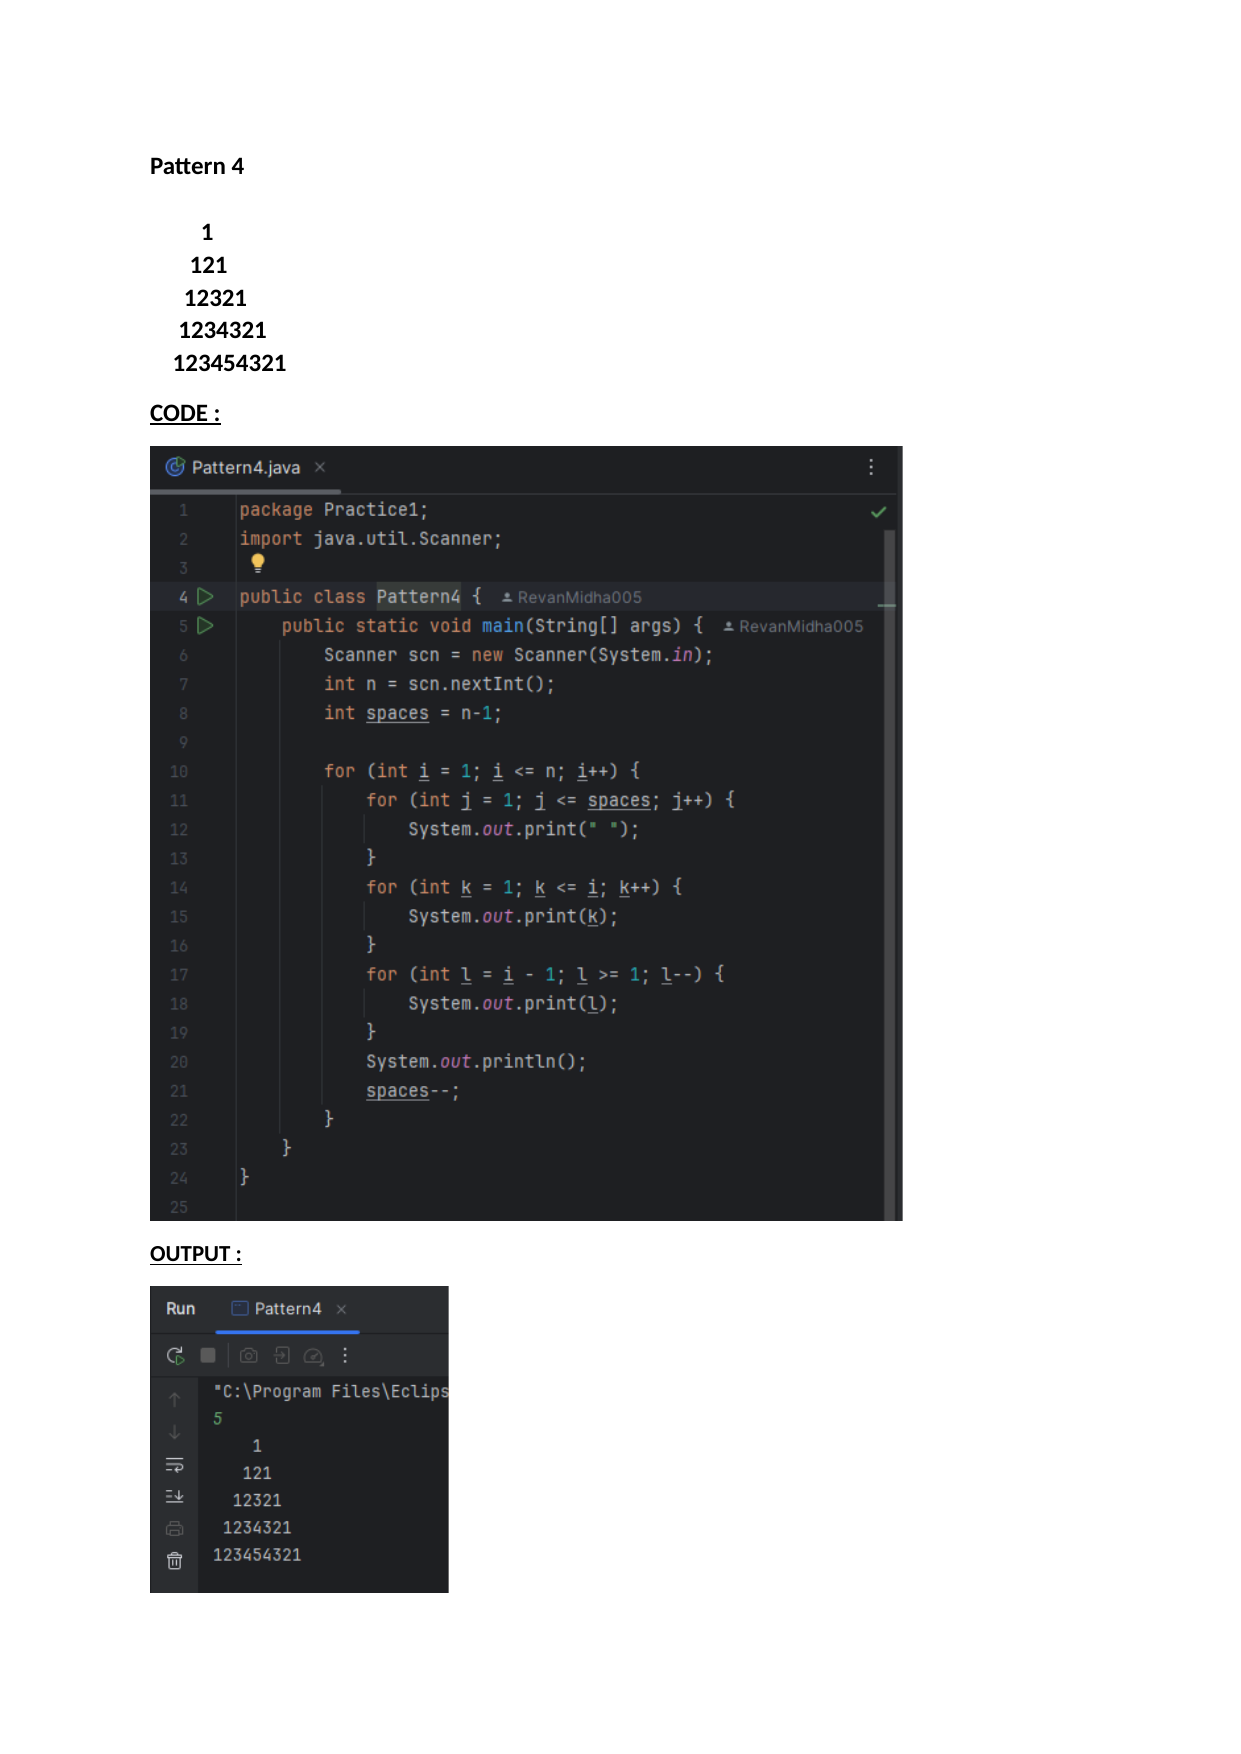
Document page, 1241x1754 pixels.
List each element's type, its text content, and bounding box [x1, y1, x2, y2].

text Pattern 4 1 121 12321 1234321 123454321 [150, 150, 1090, 378]
text CODE : [150, 397, 1090, 428]
picture [150, 1286, 449, 1593]
picture [150, 446, 903, 1221]
text OUTPUT : [150, 1239, 1090, 1267]
